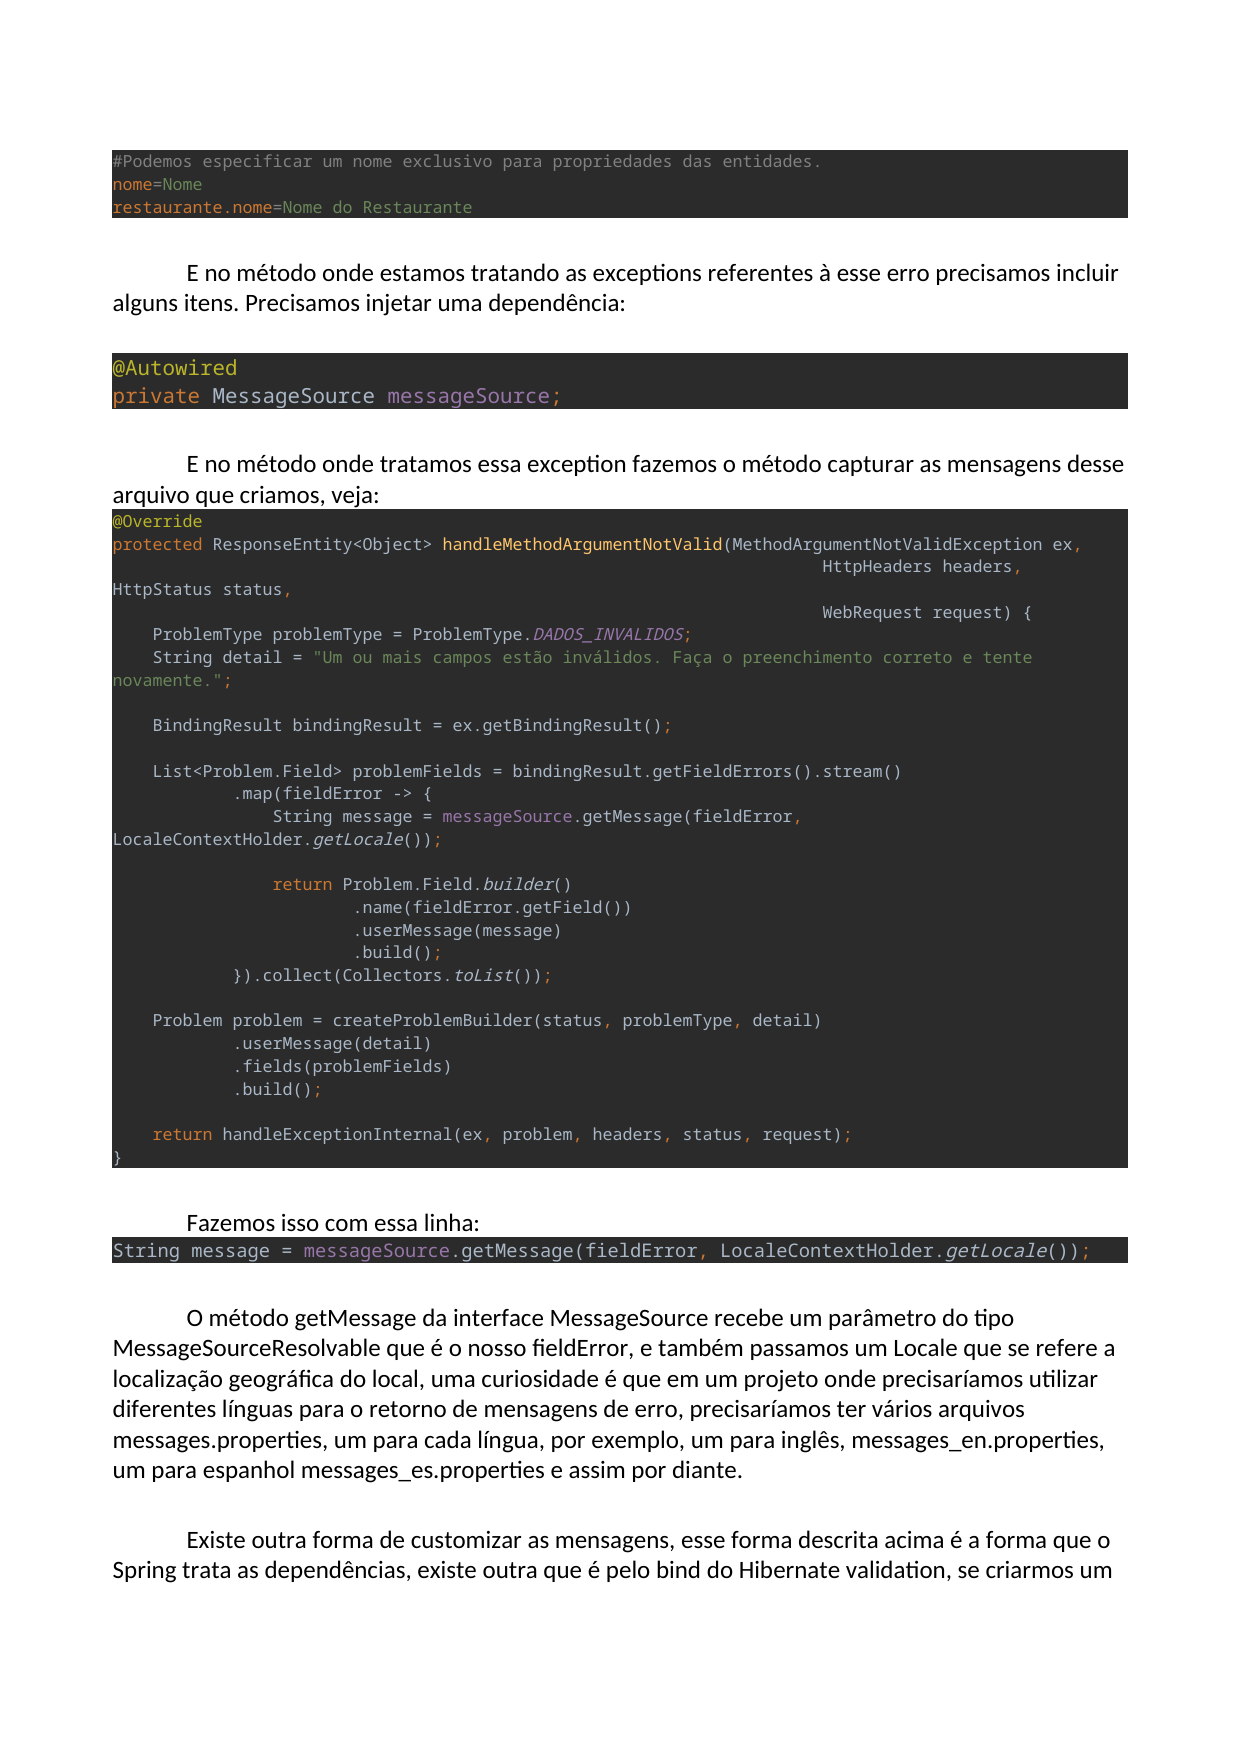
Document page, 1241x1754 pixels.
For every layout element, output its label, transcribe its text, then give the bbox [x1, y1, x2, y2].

text Fazemos isso com essa linha: [112, 1207, 1128, 1237]
text @Autowired private MessageSource messageSource; [112, 353, 1128, 409]
text E no método onde estamos tratando as exceptions referentes à esse erro precisamos incluir alguns itens. Precisamos injetar uma dependência: [112, 257, 1128, 318]
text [112, 150, 1128, 218]
text @Override protected ResponseEntity<Object> handleMethodArgumentNotValid(MethodArgumentNotValidException ex, HttpHeaders headers, HttpStatus status, WebRequest request) { ProblemType problemType = ProblemType.DADOS_INVALIDOS; String detail = "Um ou mais campos estão inválidos. Faça o preenchimento correto e tente novamente."; BindingResult bindingResult = ex.getBindingResult(); List<Problem.Field> problemFields = bindingResult.getFieldErrors().stream() .map(fieldError -> { String message = messageSource.getMessage(fieldError, LocaleContextHolder.getLocale()); return Problem.Field.builder() .name(fieldError.getField()) .userMessage(message) .build(); }).collect(Collectors.toList()); Problem problem = createProblemBuilder(status, problemType, detail) .userMessage(detail) .fields(problemFields) .build(); return handleExceptionInternal(ex, problem, headers, status, request); } [112, 509, 1128, 1168]
text O método getMessage da interface MessageSource recebe um parâmetro do tipo MessageSourceResolvable que é o nosso fieldError, e também passamos um Locale que se refere a localização geográfica do local, uma curiosidade é que em um projeto onde precisaríamos utilizar diferentes línguas para o retorno de mensagens de erro, precisaríamos ter vários arquivos messages.properties, um para cada língua, por exemplo, um para inglês, messages_en.properties, um para espanhol messages_es.properties e assim por diante. [112, 1302, 1128, 1485]
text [112, 1524, 1128, 1585]
text E no método onde tratamos essa exception fazemos o método capturar as mensagens desse arquivo que criamos, veja: [112, 448, 1128, 509]
text String message = messageSource.getMessage(fieldError, LocaleContextHolder.getLocale()); [112, 1237, 1128, 1263]
